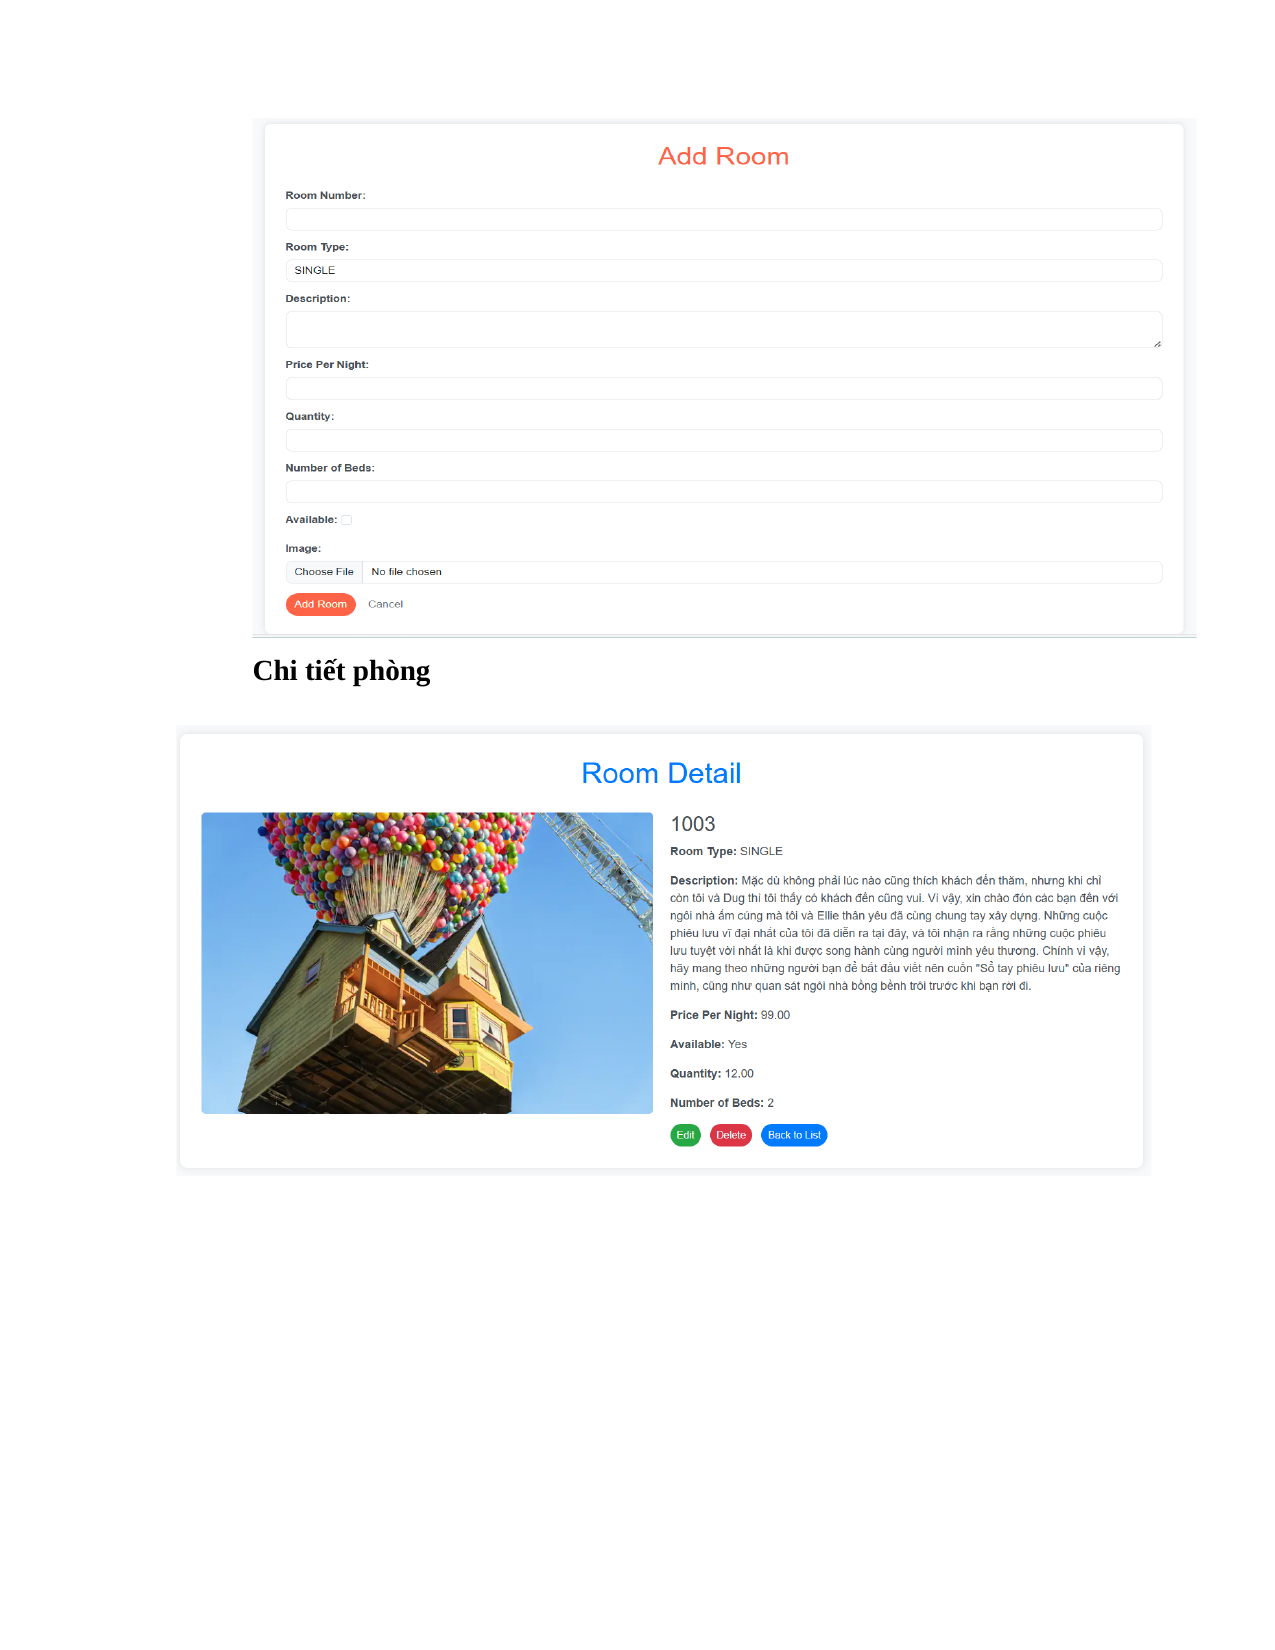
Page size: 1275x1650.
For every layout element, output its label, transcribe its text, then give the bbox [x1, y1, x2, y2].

picture [176, 725, 1152, 1176]
text Chi tiết phòng [177, 653, 1127, 687]
picture [252, 118, 1197, 638]
